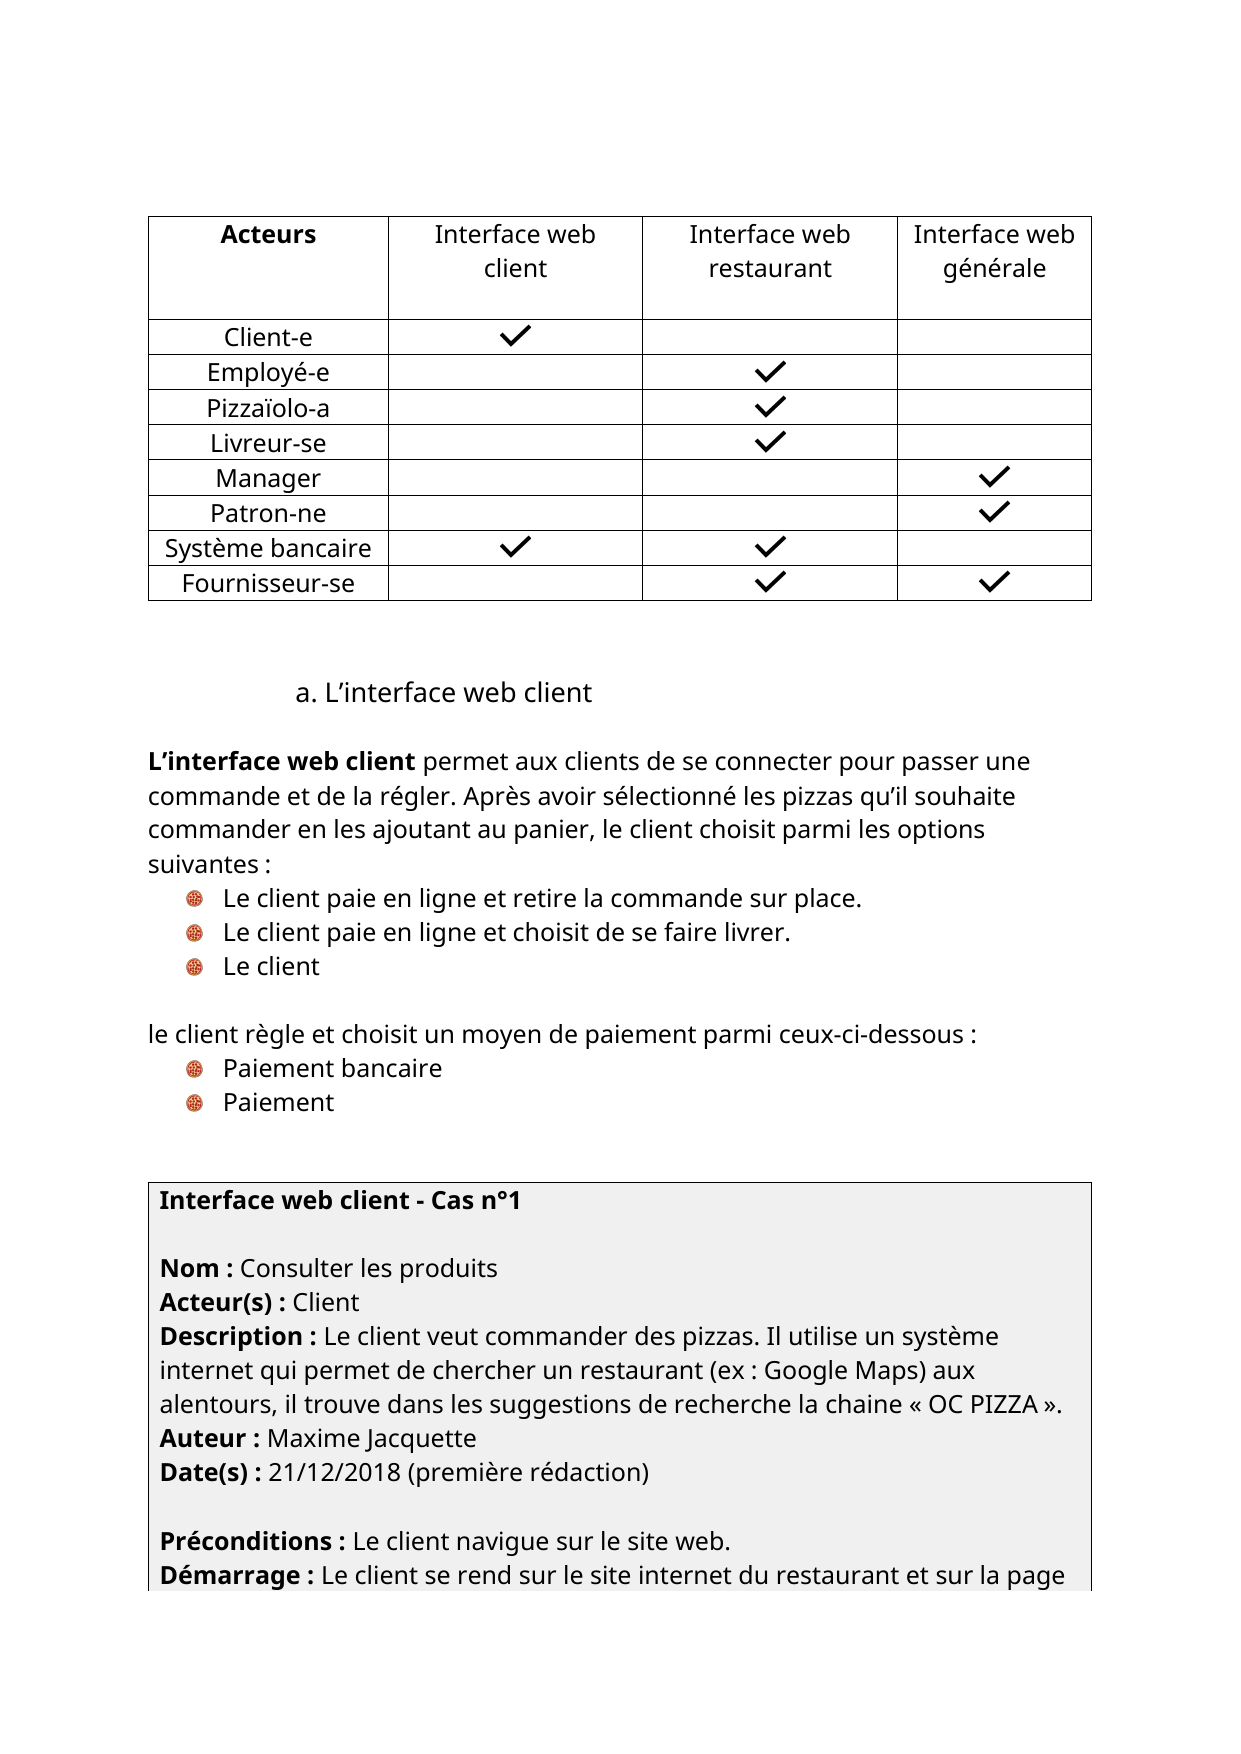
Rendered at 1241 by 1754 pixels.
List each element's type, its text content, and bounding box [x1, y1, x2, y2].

table_cell Employé-e [149, 355, 388, 389]
table_cell Manager [149, 460, 388, 494]
table_cell [389, 460, 642, 494]
table_cell [898, 566, 1091, 600]
table_cell Fournisseur-se [149, 566, 388, 600]
table_header Acteurs [149, 217, 388, 319]
picture [754, 530, 787, 563]
picture [754, 390, 787, 423]
table_cell [898, 496, 1091, 529]
table_cell [389, 355, 642, 389]
table_cell [389, 566, 642, 600]
table_cell [643, 320, 897, 354]
table_header Interface web client [389, 217, 642, 319]
list Paiement bancaire [185, 1051, 1093, 1085]
list Le client paie en ligne et retire la commande sur place. [185, 880, 1093, 914]
table_cell [898, 460, 1091, 494]
table_cell [898, 425, 1091, 459]
picture [754, 355, 787, 388]
list Le client paie en ligne et choisit de se faire livrer. [185, 914, 1093, 948]
table_cell [643, 425, 897, 459]
table_cell Système bancaire [149, 531, 388, 565]
list Le client [185, 948, 1093, 982]
picture [978, 495, 1011, 528]
picture [754, 565, 787, 598]
table_cell [389, 390, 642, 424]
text L’interface web client permet aux clients de se connecter pour passer une commande et de la régler. Après avoir sélectionné les pizzas qu’il souhaite commander en les ajoutant au panier, le client choisit parmi les options suivantes : [148, 744, 1093, 880]
table_cell Livreur-se [149, 425, 388, 459]
table_cell [389, 531, 642, 565]
table_cell Pizzaïolo-a [149, 390, 388, 424]
table_cell [643, 496, 897, 529]
picture [186, 890, 203, 907]
table_cell [898, 355, 1091, 389]
picture [186, 1060, 203, 1078]
table_cell [389, 320, 642, 354]
table_cell Client-e [149, 320, 388, 354]
table_cell [898, 390, 1091, 424]
picture [754, 425, 787, 458]
table_header Interface web restaurant [643, 217, 897, 319]
table_cell [643, 460, 897, 494]
picture [978, 460, 1011, 493]
picture [186, 958, 203, 976]
picture [186, 1094, 203, 1112]
picture [978, 565, 1011, 598]
picture [186, 924, 203, 942]
text le client règle et choisit un moyen de paiement parmi ceux-ci-dessous : [148, 1017, 1093, 1051]
table_cell [643, 390, 897, 424]
subtitle a. L’interface web client [221, 673, 1093, 710]
table_cell [898, 531, 1091, 565]
picture [499, 530, 532, 563]
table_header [149, 1183, 1091, 1591]
table_cell Patron-ne [149, 496, 388, 529]
picture [499, 320, 532, 352]
table_cell [389, 496, 642, 529]
table_header Interface web générale [898, 217, 1091, 319]
table_cell [898, 320, 1091, 354]
table_cell [643, 531, 897, 565]
table_cell [643, 566, 897, 600]
list Paiement [185, 1085, 1093, 1119]
table_cell [643, 355, 897, 389]
table_cell [389, 425, 642, 459]
